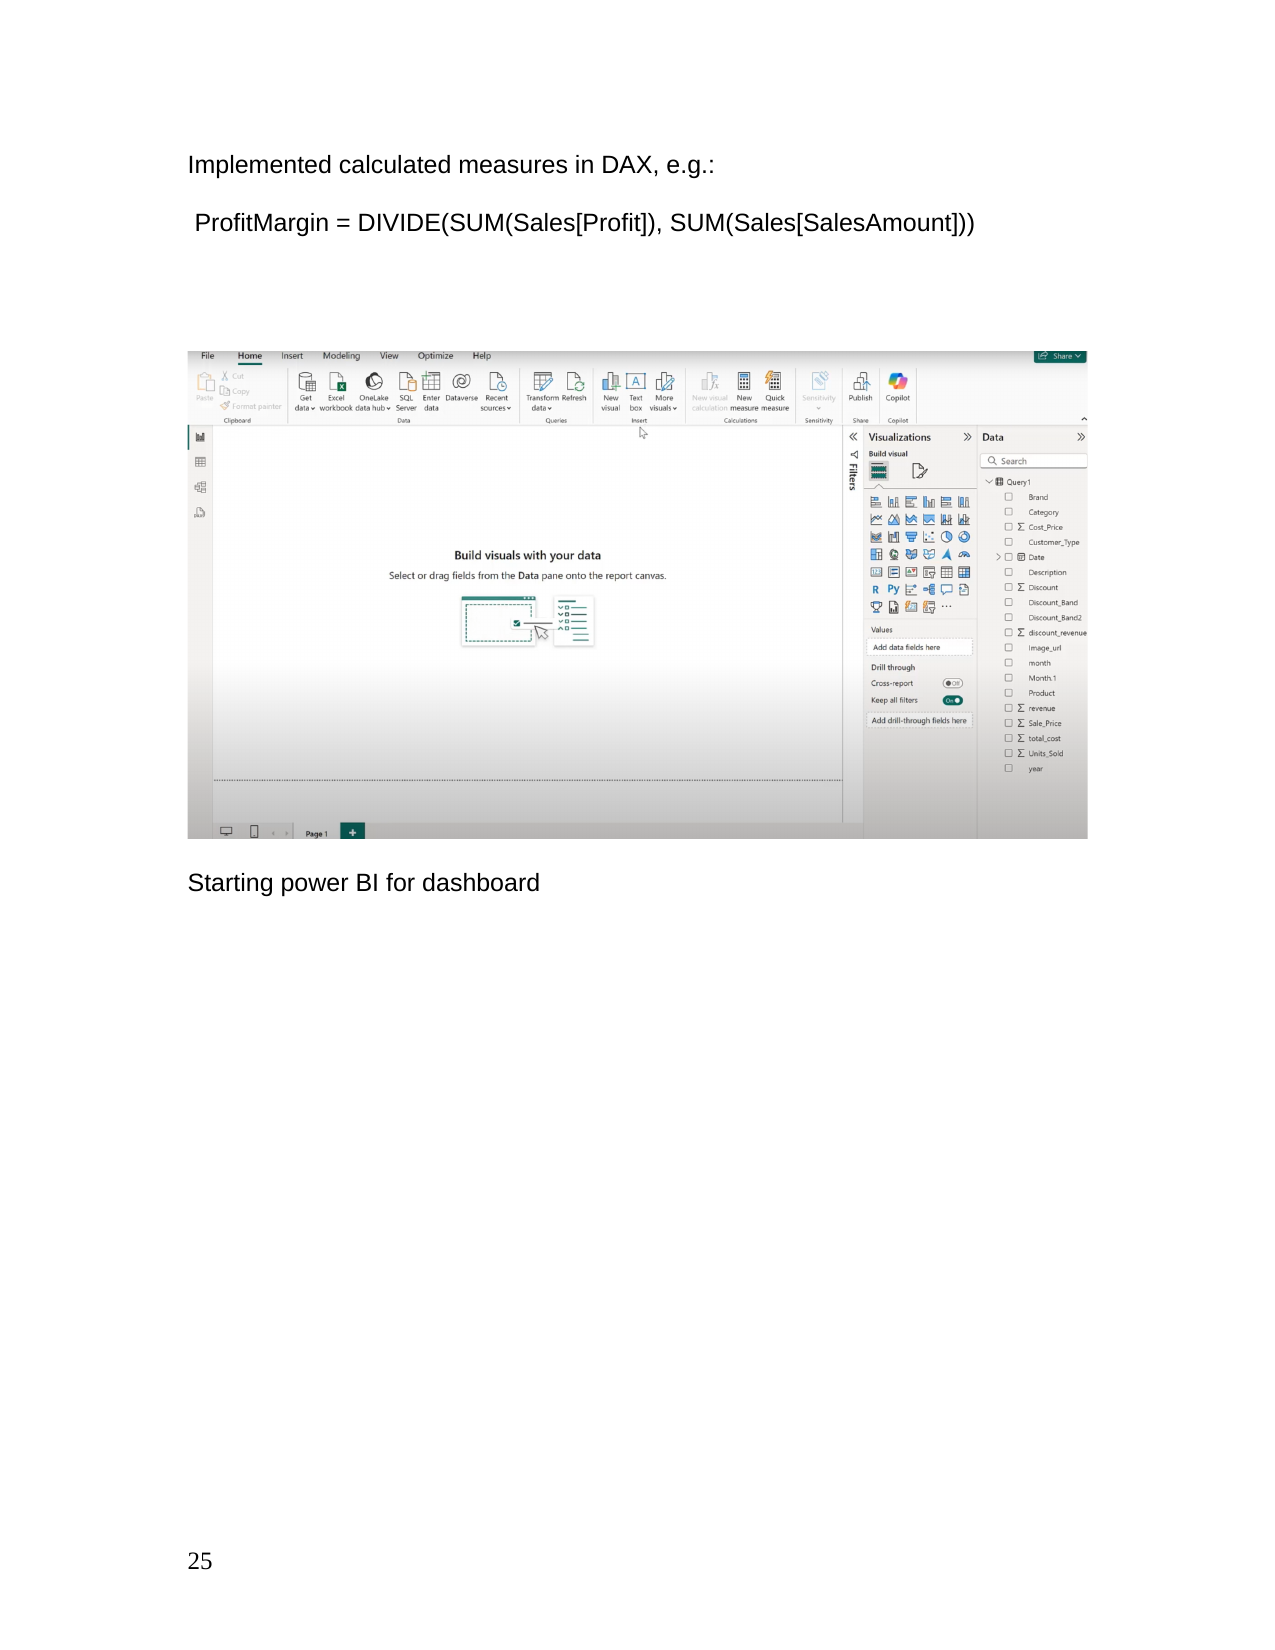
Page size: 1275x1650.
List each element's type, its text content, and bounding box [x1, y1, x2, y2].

picture [187, 351, 1088, 839]
text Implemented calculated measures in DAX, e.g.: ProfitMargin = DIVIDE(SUM(Sales[Profit]), SUM(Sales[SalesAmount])) [187, 150, 1087, 236]
text Starting power BI for dashboard [187, 867, 1087, 896]
